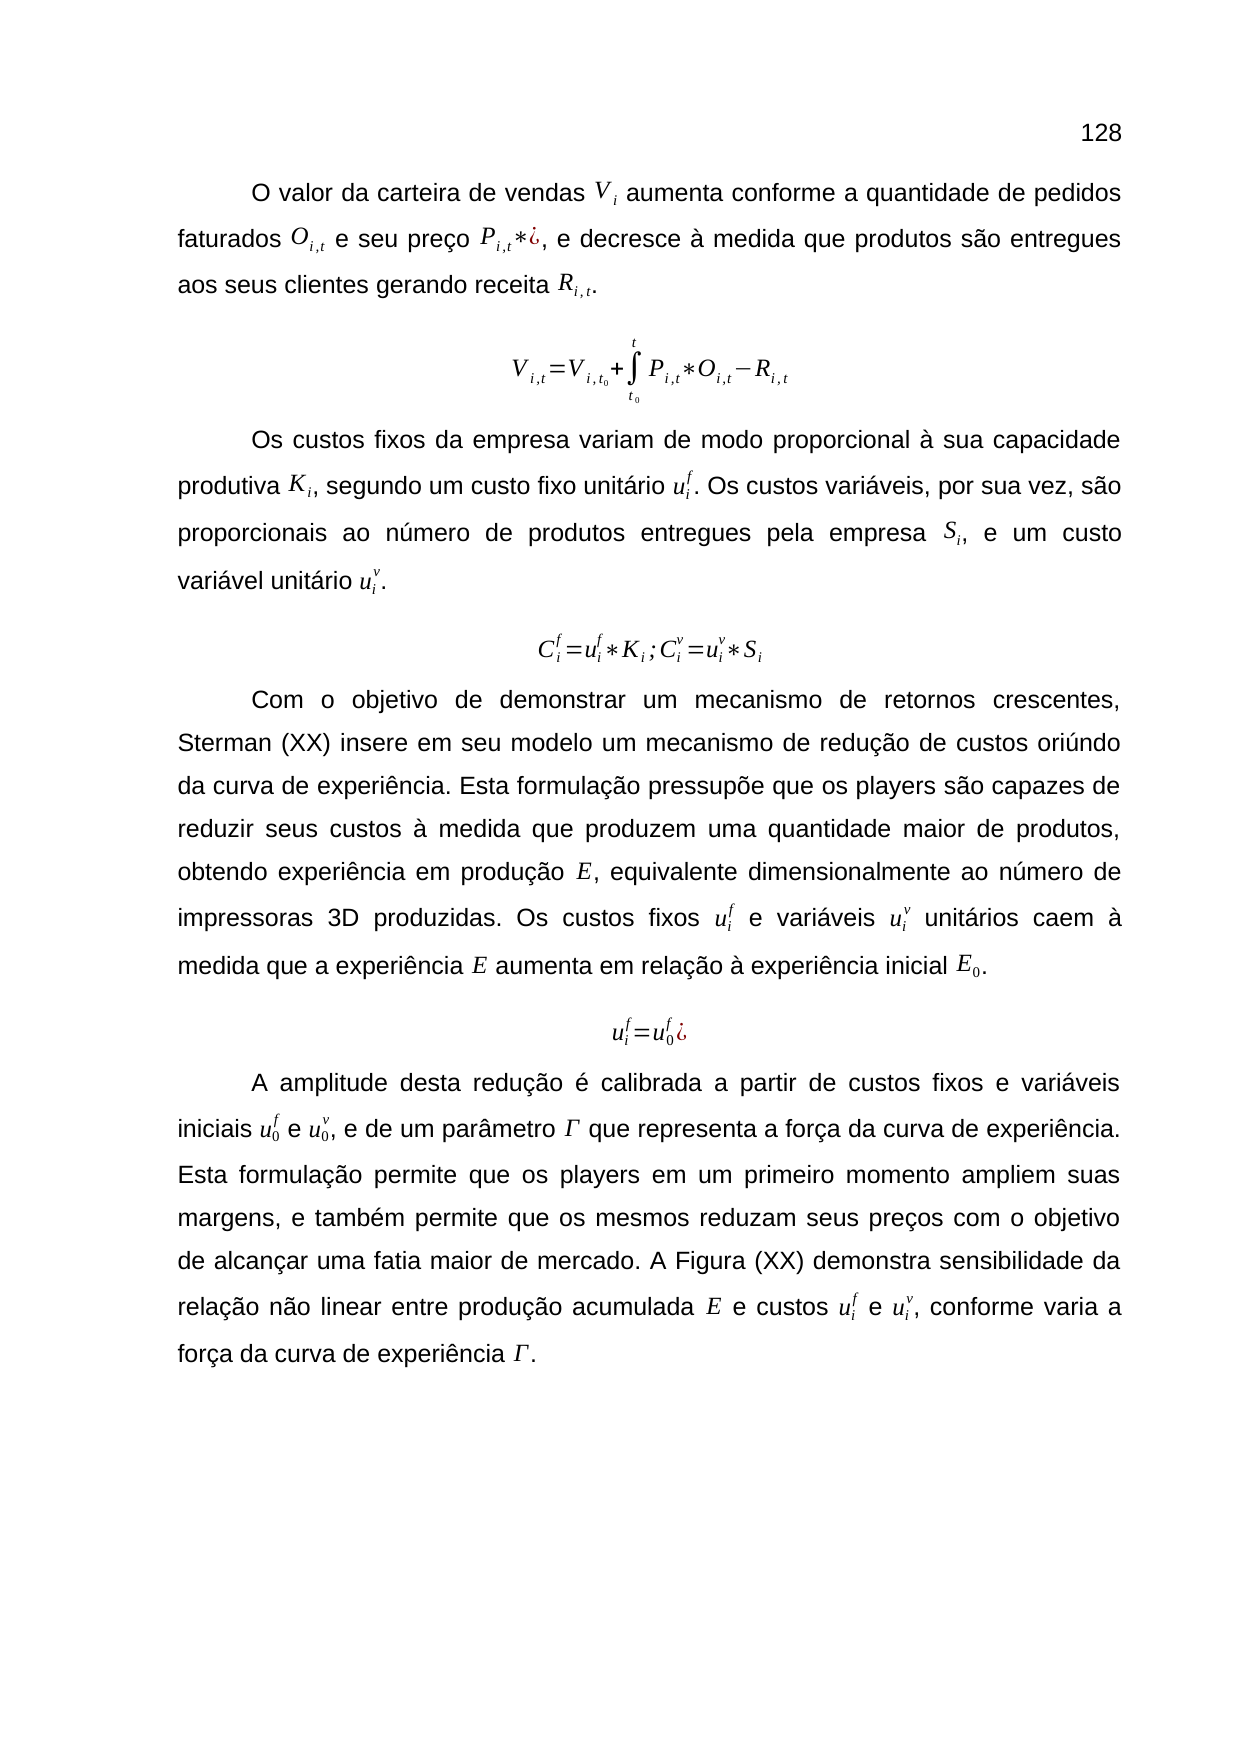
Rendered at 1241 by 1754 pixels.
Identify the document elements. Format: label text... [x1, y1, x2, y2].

text Os custos fixos da empresa variam de modo proporcional à sua capacidade produtiva , segundo um custo fixo unitário . Os custos variáveis, por sua vez, são proporcionais ao número de produtos entregues pela empresa , e um custo variável unitário . [177, 425, 1122, 598]
text Com o objetivo de demonstrar um mecanismo de retornos crescentes, Sterman (XX) insere em seu modelo um mecanismo de redução de custos oriúndo da curva de experiência. Esta formulação pressupõe que os players são capazes de reduzir seus custos à medida que produzem uma quantidade maior de produtos, obtendo experiência em produção , equivalente dimensionalmente ao número de impressoras 3D produzidas. Os custos fixos e variáveis unitários caem à medida que a experiência aumenta em relação à experiência inicial . [177, 684, 1122, 981]
text A amplitude desta redução é calibrada a partir de custos fixos e variáveis iniciais e , e de um parâmetro que representa a força da curva de experiência. Esta formulação permite que os players em um primeiro momento ampliem suas margens, e também permite que os mesmos reduzam seus preços com o objetivo de alcançar uma fatia maior de mercado. A Figura (XX) demonstra sensibilidade da relação não linear entre produção acumulada e custos e , conforme varia a força da curva de experiência . [177, 1068, 1122, 1367]
text O valor da carteira de vendas aumenta conforme a quantidade de pedidos faturados e seu preço , e decresce à medida que produtos são entregues aos seus clientes gerando receita . [177, 177, 1122, 300]
